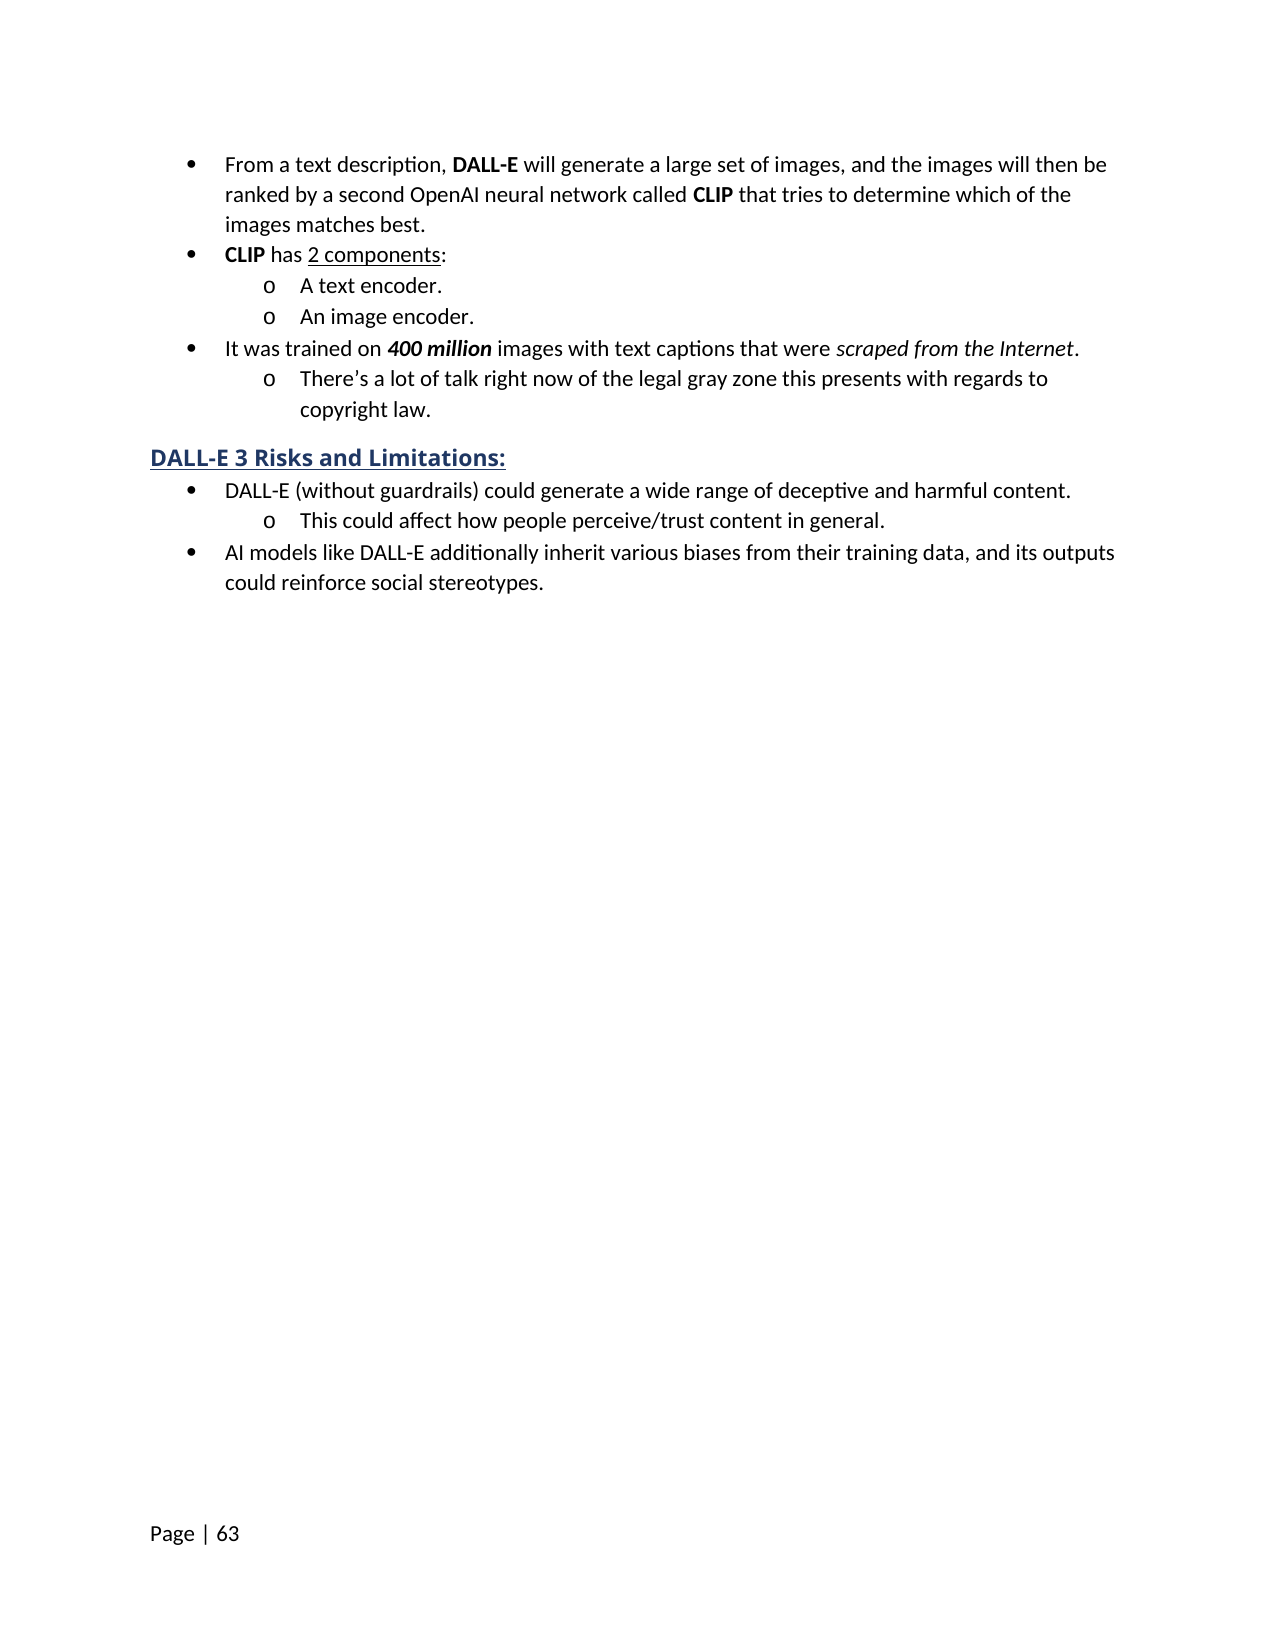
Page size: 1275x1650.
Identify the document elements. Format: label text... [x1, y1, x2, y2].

list AI models like DALL-E additionally inherit various biases from their training data, and its outputs could reinforce social stereotypes. [187, 538, 1125, 596]
list A text encoder. [262, 271, 1125, 300]
list An image encoder. [262, 302, 1125, 331]
subtitle DALL-E 3 Risks and Limitations: [150, 442, 1125, 473]
list CLIP has 2 components: [187, 241, 1125, 269]
list DALL-E (without guardrails) could generate a wide range of deceptive and harmful content. [187, 476, 1125, 504]
list There’s a lot of talk right now of the legal gray zone this presents with regards to copyright law. [262, 364, 1125, 423]
list It was trained on 400 million images with text captions that were scraped from the Internet. [187, 334, 1125, 362]
list This could affect how people perceive/trust content in general. [262, 506, 1125, 535]
list From a text description, DALL-E will generate a large set of images, and the images will then be ranked by a second OpenAI neural network called CLIP that tries to determine which of the images matches best. [187, 150, 1125, 238]
